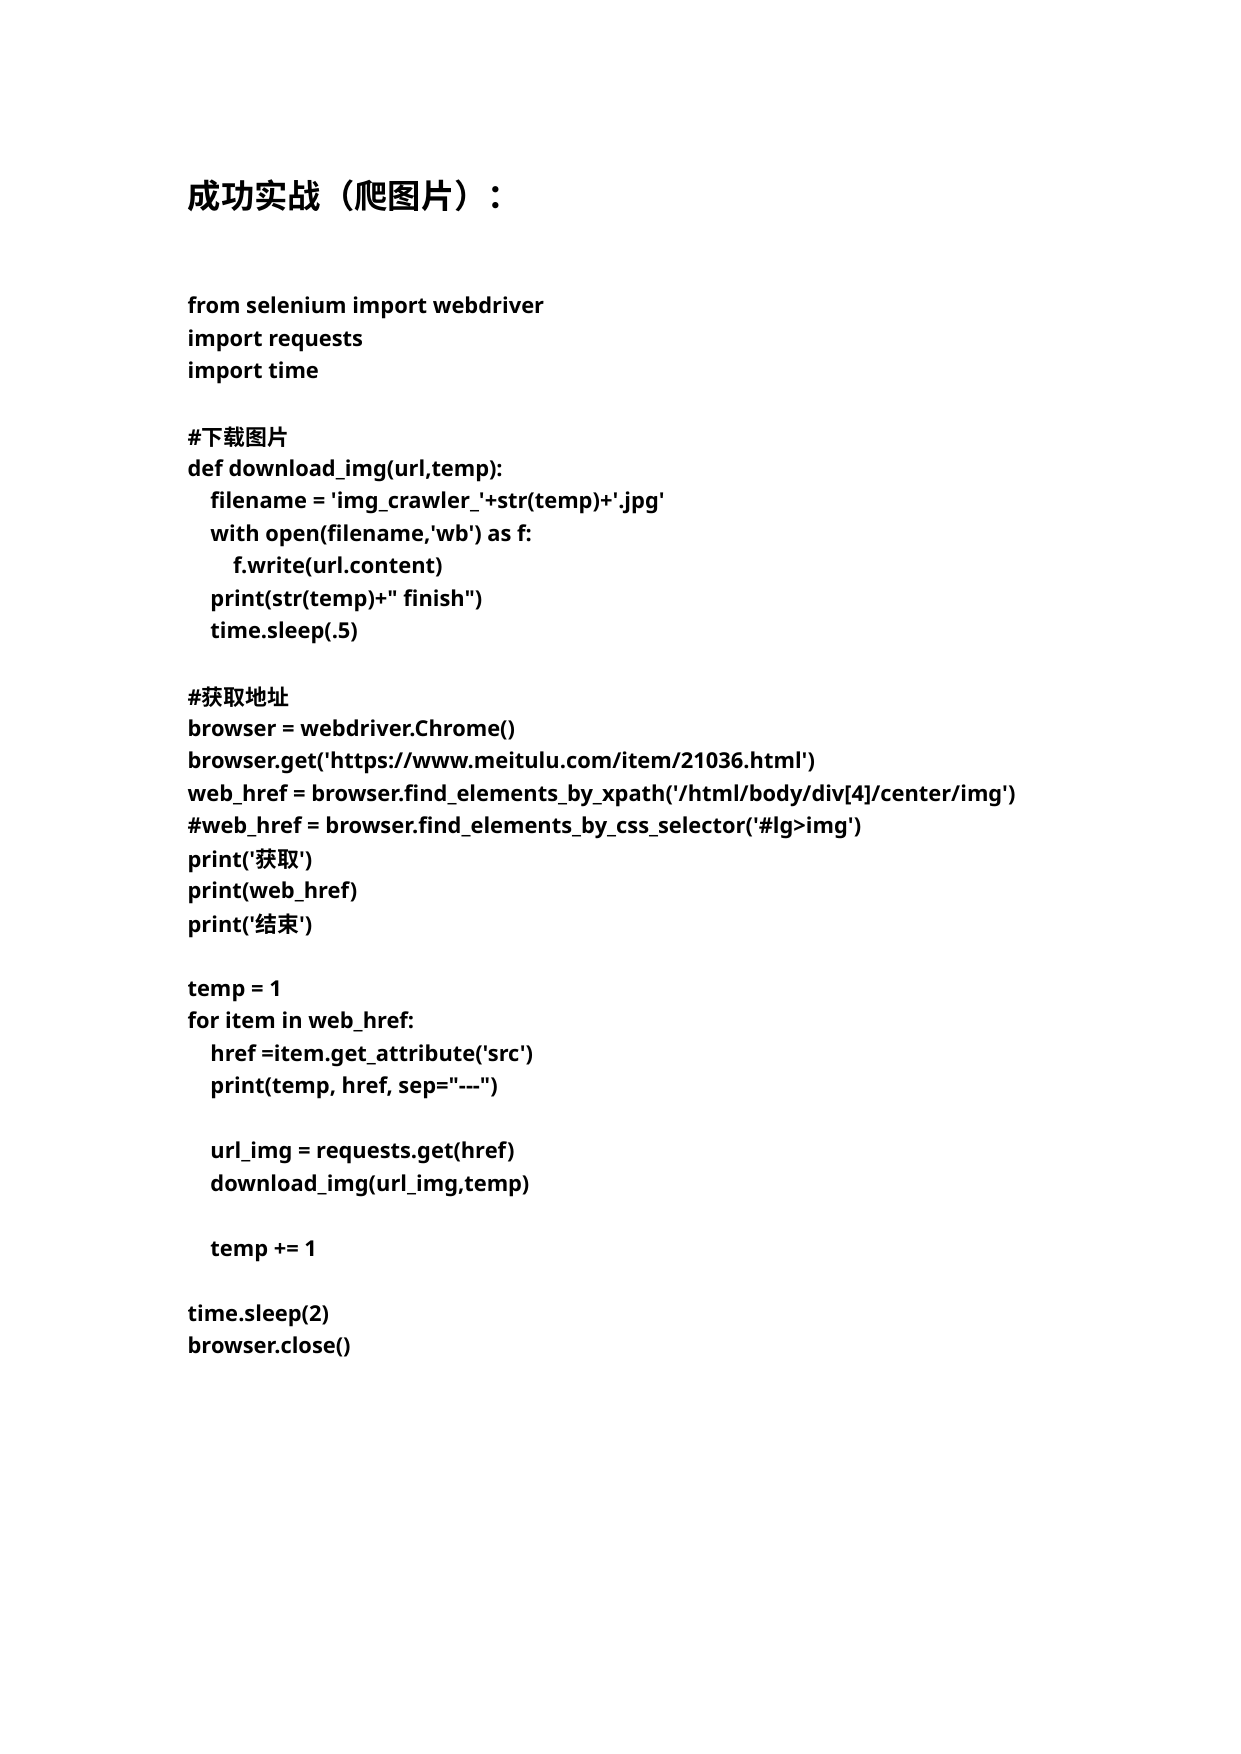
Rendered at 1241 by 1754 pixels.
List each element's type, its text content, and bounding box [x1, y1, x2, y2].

text import time [187, 354, 1053, 387]
text from selenium import webdriver [187, 289, 1053, 322]
text href =item.get_attribute('src') [187, 1037, 1053, 1069]
text #获取地址 [187, 679, 1053, 712]
text print('结束') [187, 907, 1053, 939]
text browser.close() [187, 1329, 1053, 1362]
text print(web_href) [187, 874, 1053, 907]
subtitle 成功实战（爬图片）： [187, 162, 1053, 227]
text print(str(temp)+" finish") [187, 582, 1053, 614]
text print('获取') [187, 842, 1053, 874]
text with open(filename,'wb') as f: [187, 517, 1053, 549]
text time.sleep(.5) [187, 614, 1053, 647]
text time.sleep(2) [187, 1297, 1053, 1329]
text f.write(url.content) [187, 549, 1053, 582]
text browser.get('https://www.meitulu.com/item/21036.html') [187, 744, 1053, 777]
text for item in web_href: [187, 1004, 1053, 1037]
text temp += 1 [187, 1232, 1053, 1264]
text temp = 1 [187, 972, 1053, 1004]
text #下载图片 [187, 419, 1053, 452]
text url_img = requests.get(href) [187, 1134, 1053, 1167]
text def download_img(url,temp): [187, 452, 1053, 484]
text #web_href = browser.find_elements_by_css_selector('#lg>img') [187, 809, 1053, 842]
text web_href = browser.find_elements_by_xpath('/html/body/div[4]/center/img') [187, 777, 1053, 809]
text download_img(url_img,temp) [187, 1167, 1053, 1199]
text filename = 'img_crawler_'+str(temp)+'.jpg' [187, 484, 1053, 517]
text import requests [187, 322, 1053, 354]
text browser = webdriver.Chrome() [187, 712, 1053, 744]
text print(temp, href, sep="---") [187, 1069, 1053, 1102]
